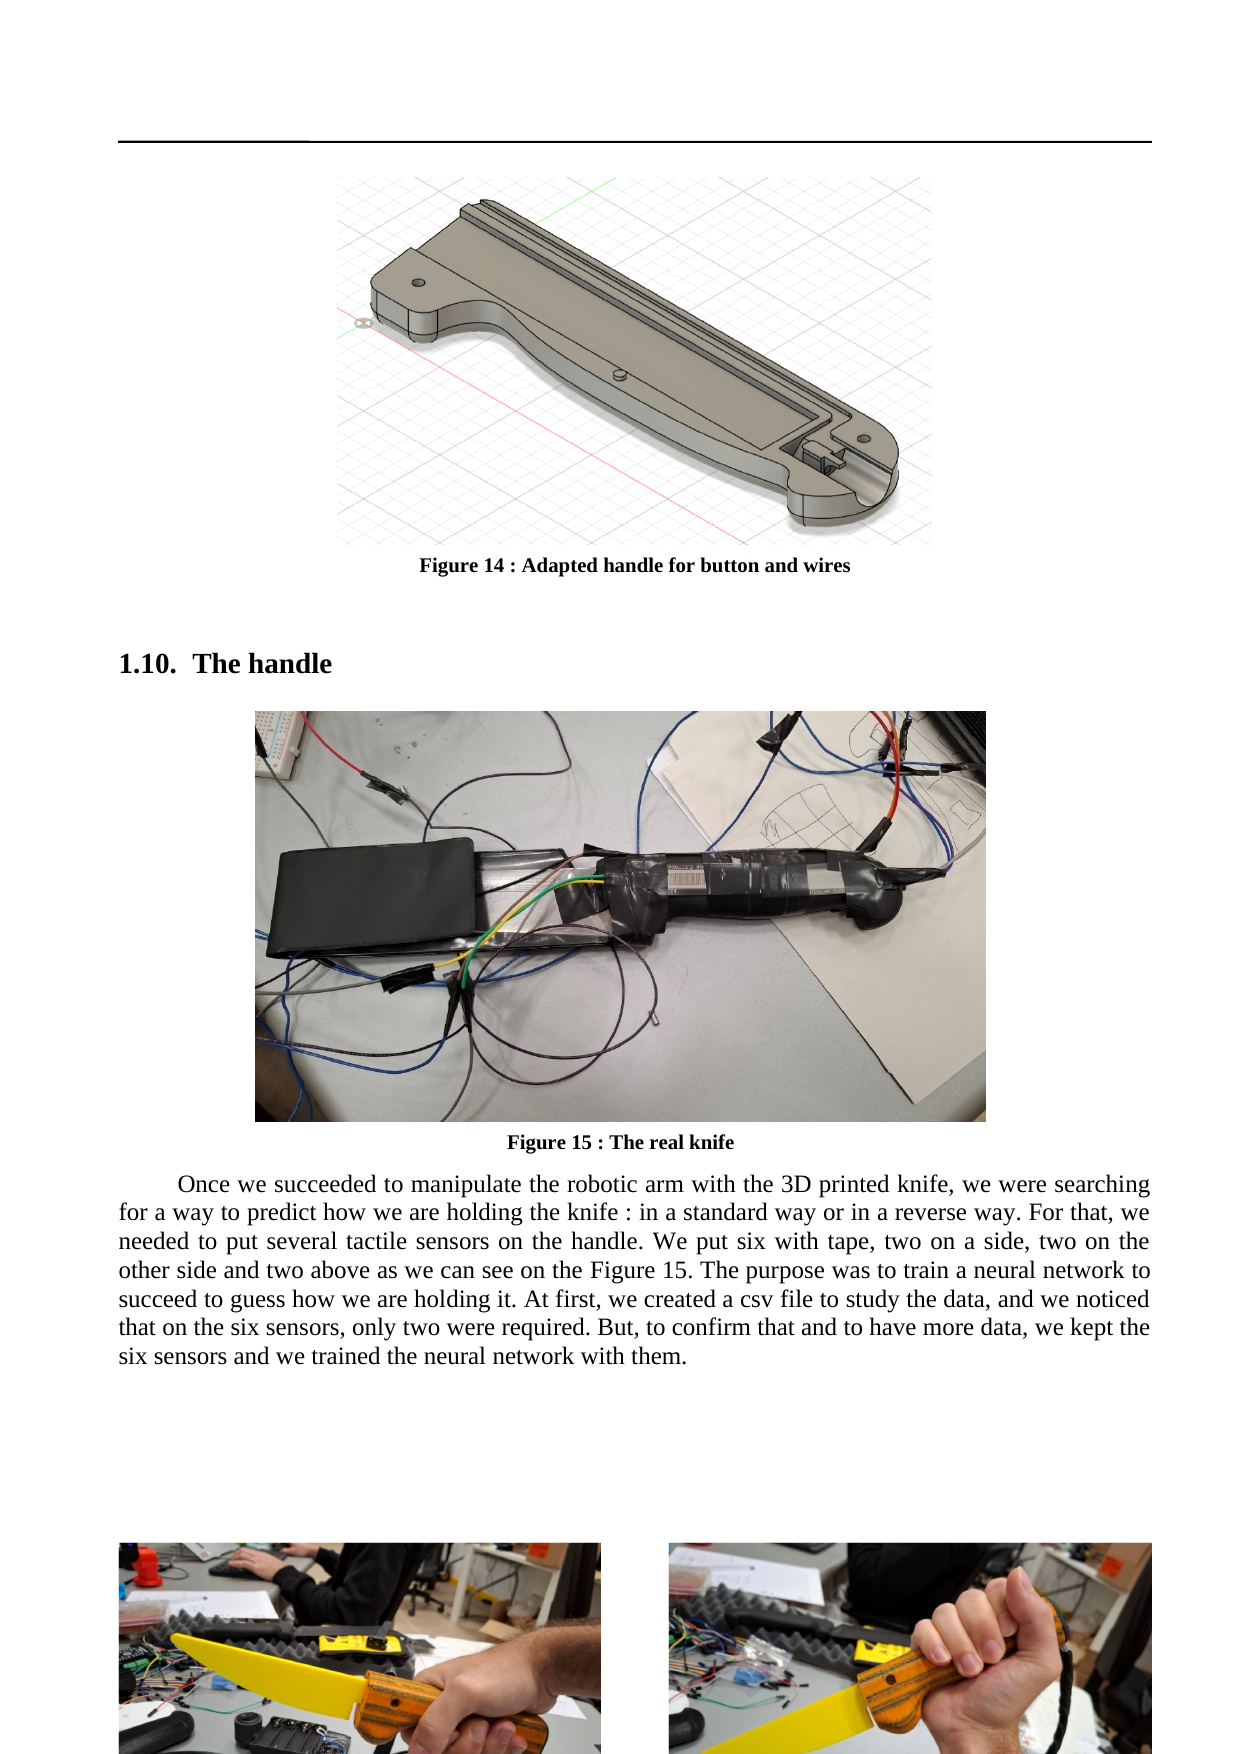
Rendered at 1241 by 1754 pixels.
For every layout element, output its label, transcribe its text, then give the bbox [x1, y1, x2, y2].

picture [669, 1543, 1152, 1754]
picture [119, 1543, 601, 1754]
picture [337, 177, 932, 545]
text Once we succeeded to manipulate the robotic arm with the 3D printed knife, we were searching for a way to predict how we are holding the knife : in a standard way or in a reverse way. For that, we needed to put several tactile sensors on the handle. We put six with tape, two on a side, two on the other side and two above as we can see on the 1.10Figure 10. The purpose was to train a neural network to succeed to guess how we are holding it. At first, we created a csv file to study the data, and we noticed that on the six sensors, only two were required. But, to confirm that and to have more data, we kept the six sensors and we trained the neural network with them. [118, 1169, 1152, 1370]
subtitle The handle [118, 646, 1152, 679]
picture [255, 711, 986, 1122]
